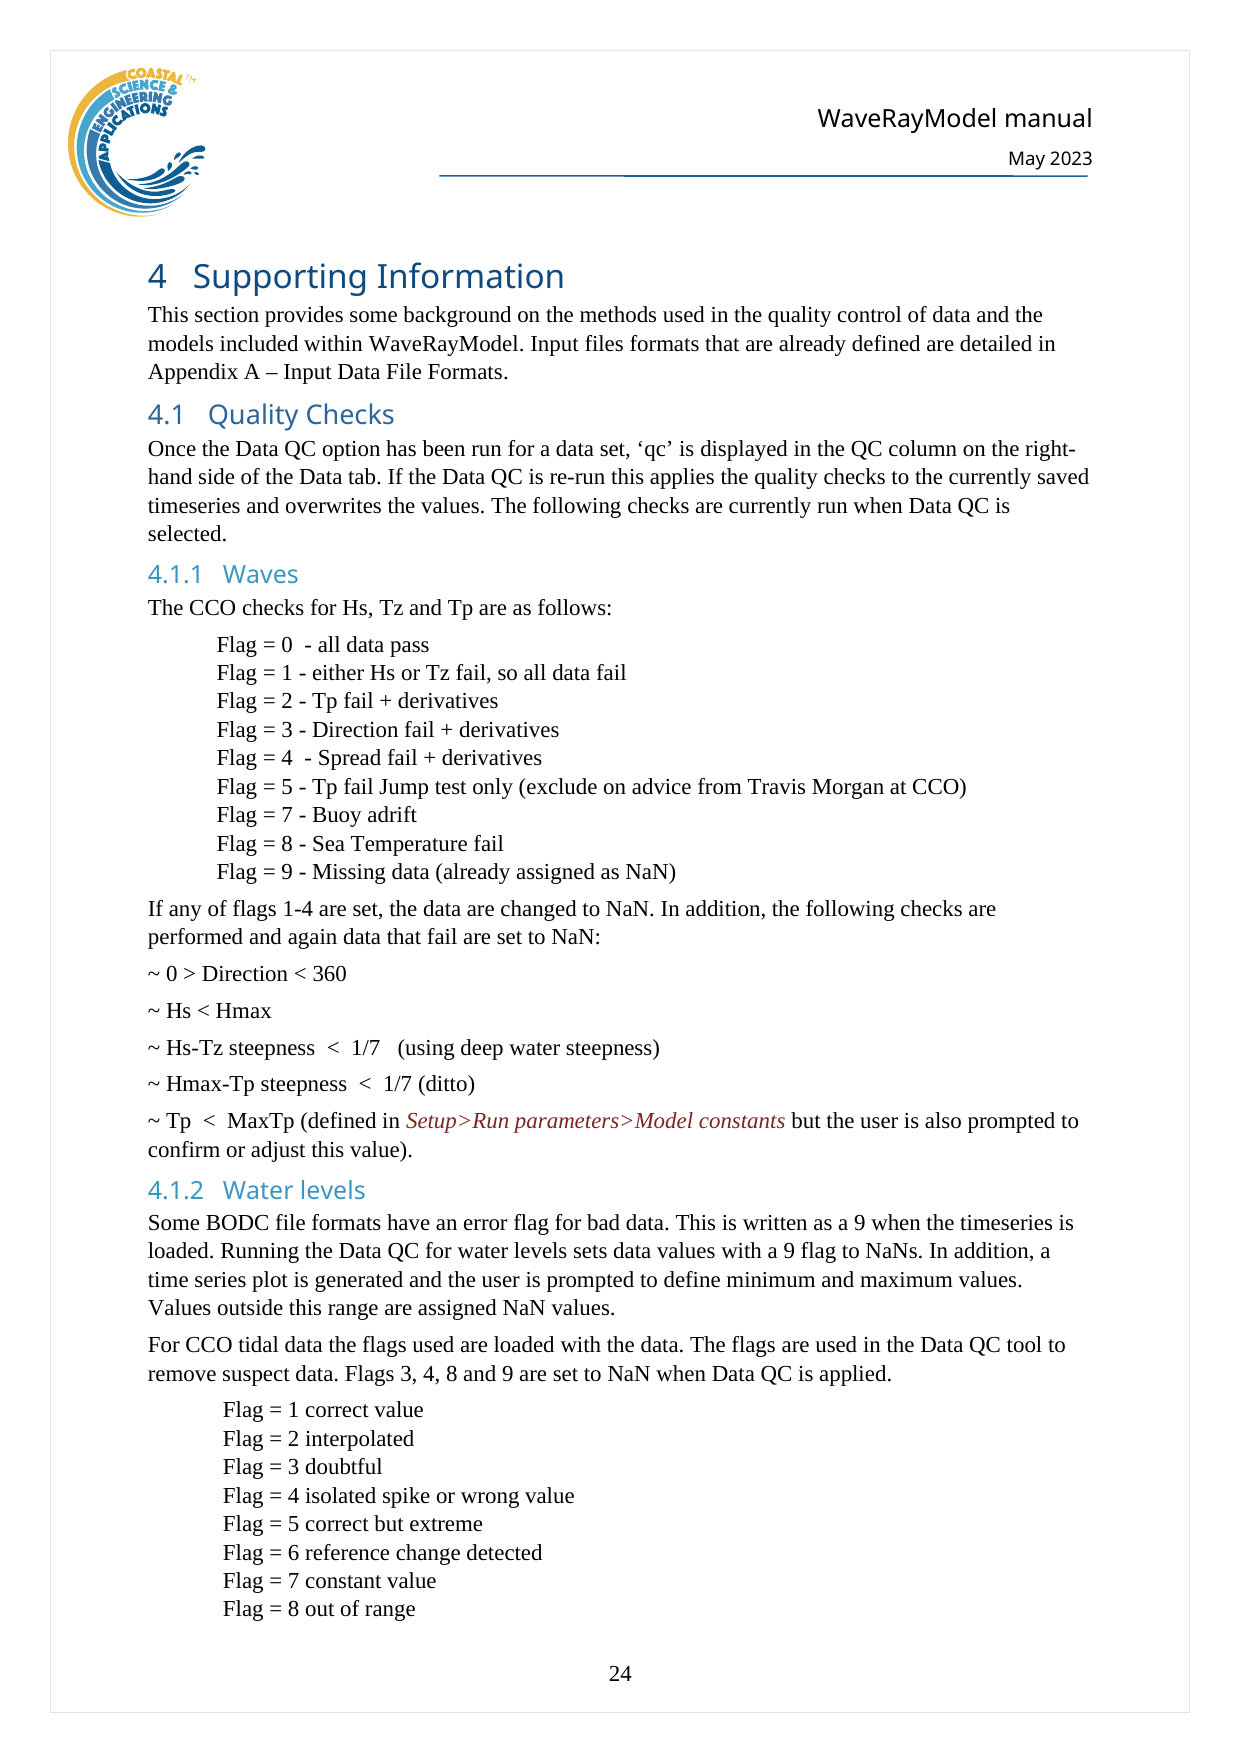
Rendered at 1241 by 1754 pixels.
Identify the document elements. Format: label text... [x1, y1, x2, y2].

text Flag = 7 constant value [223, 1567, 1093, 1593]
text Flag = 2 - Tp fail + derivatives [148, 687, 1093, 714]
text ~ Hs-Tz steepness < 1/7 (using deep water steepness) [148, 1034, 1093, 1060]
text Flag = 1 correct value [148, 1396, 1093, 1423]
text Flag = 2 interpolated [223, 1425, 1093, 1451]
text ~ 0 > Direction < 360 [148, 960, 1093, 986]
text Flag = 7 - Buoy adrift [148, 801, 1093, 828]
text Flag = 5 - Tp fail Jump test only (exclude on advice from Travis Morgan at CCO) [148, 773, 1093, 799]
text For CCO tidal data the flags used are loaded with the data. The flags are used in the Data QC tool to remove suspect data. Flags 3, 4, 8 and 9 are set to NaN when Data QC is applied. [148, 1331, 1093, 1386]
text This section provides some background on the methods used in the quality control of data and the models included within . Input files formats that are already defined are detailed in Appendix A – Input Data File Formats. [148, 302, 1093, 385]
text Flag = 8 out of range [223, 1596, 1093, 1622]
text Some BODC file formats have an error flag for bad data. This is written as a 9 when the timeseries is loaded. Running the Data QC for water levels sets data values with a 9 flag to NaNs. In addition, a time series plot is generated and the user is prompted to define minimum and maximum values. Values outside this range are assigned NaN values. [148, 1209, 1093, 1321]
text ~ Hs < Hmax [148, 997, 1093, 1023]
text Flag = 3 doubtful [223, 1453, 1093, 1480]
subtitle Supporting Information [148, 253, 1093, 298]
text Flag = 0 - all data pass [148, 631, 1093, 657]
subtitle Waves [148, 557, 1093, 591]
text Flag = 3 - Direction fail + derivatives [148, 716, 1093, 742]
text The CCO checks for Hs, Tz and Tp are as follows: [148, 594, 1093, 620]
text ~ Tp < MaxTp (defined in Setup>Run parameters>Model constants but the user is also prompted to confirm or adjust this value). [148, 1107, 1093, 1162]
text Flag = 8 - Sea Temperature fail [148, 830, 1093, 856]
text If any of flags 1-4 are set, the data are changed to NaN. In addition, the following checks are performed and again data that fail are set to NaN: [148, 895, 1093, 950]
text Flag = 4 isolated spike or wrong value [223, 1482, 1093, 1508]
text ~ Hmax-Tp steepness < 1/7 (ditto) [148, 1070, 1093, 1097]
text Flag = 9 - Missing data (already assigned as NaN) [148, 858, 1093, 884]
text Flag = 6 reference change detected [223, 1539, 1093, 1565]
text Flag = 1 - either Hs or Tz fail, so all data fail [148, 659, 1093, 685]
text Flag = 4 - Spread fail + derivatives [148, 744, 1093, 771]
text Flag = 5 correct but extreme [223, 1510, 1093, 1537]
subtitle Water levels [148, 1172, 1093, 1206]
subtitle Quality Checks [148, 395, 1093, 432]
text Once the Data QC option has been run for a data set, ‘qc’ is displayed in the QC column on the right-hand side of the Data tab. If the Data QC is re-run this applies the quality checks to the currently saved timeseries and overwrites the values. The following checks are currently run when Data QC is selected. [148, 435, 1093, 547]
